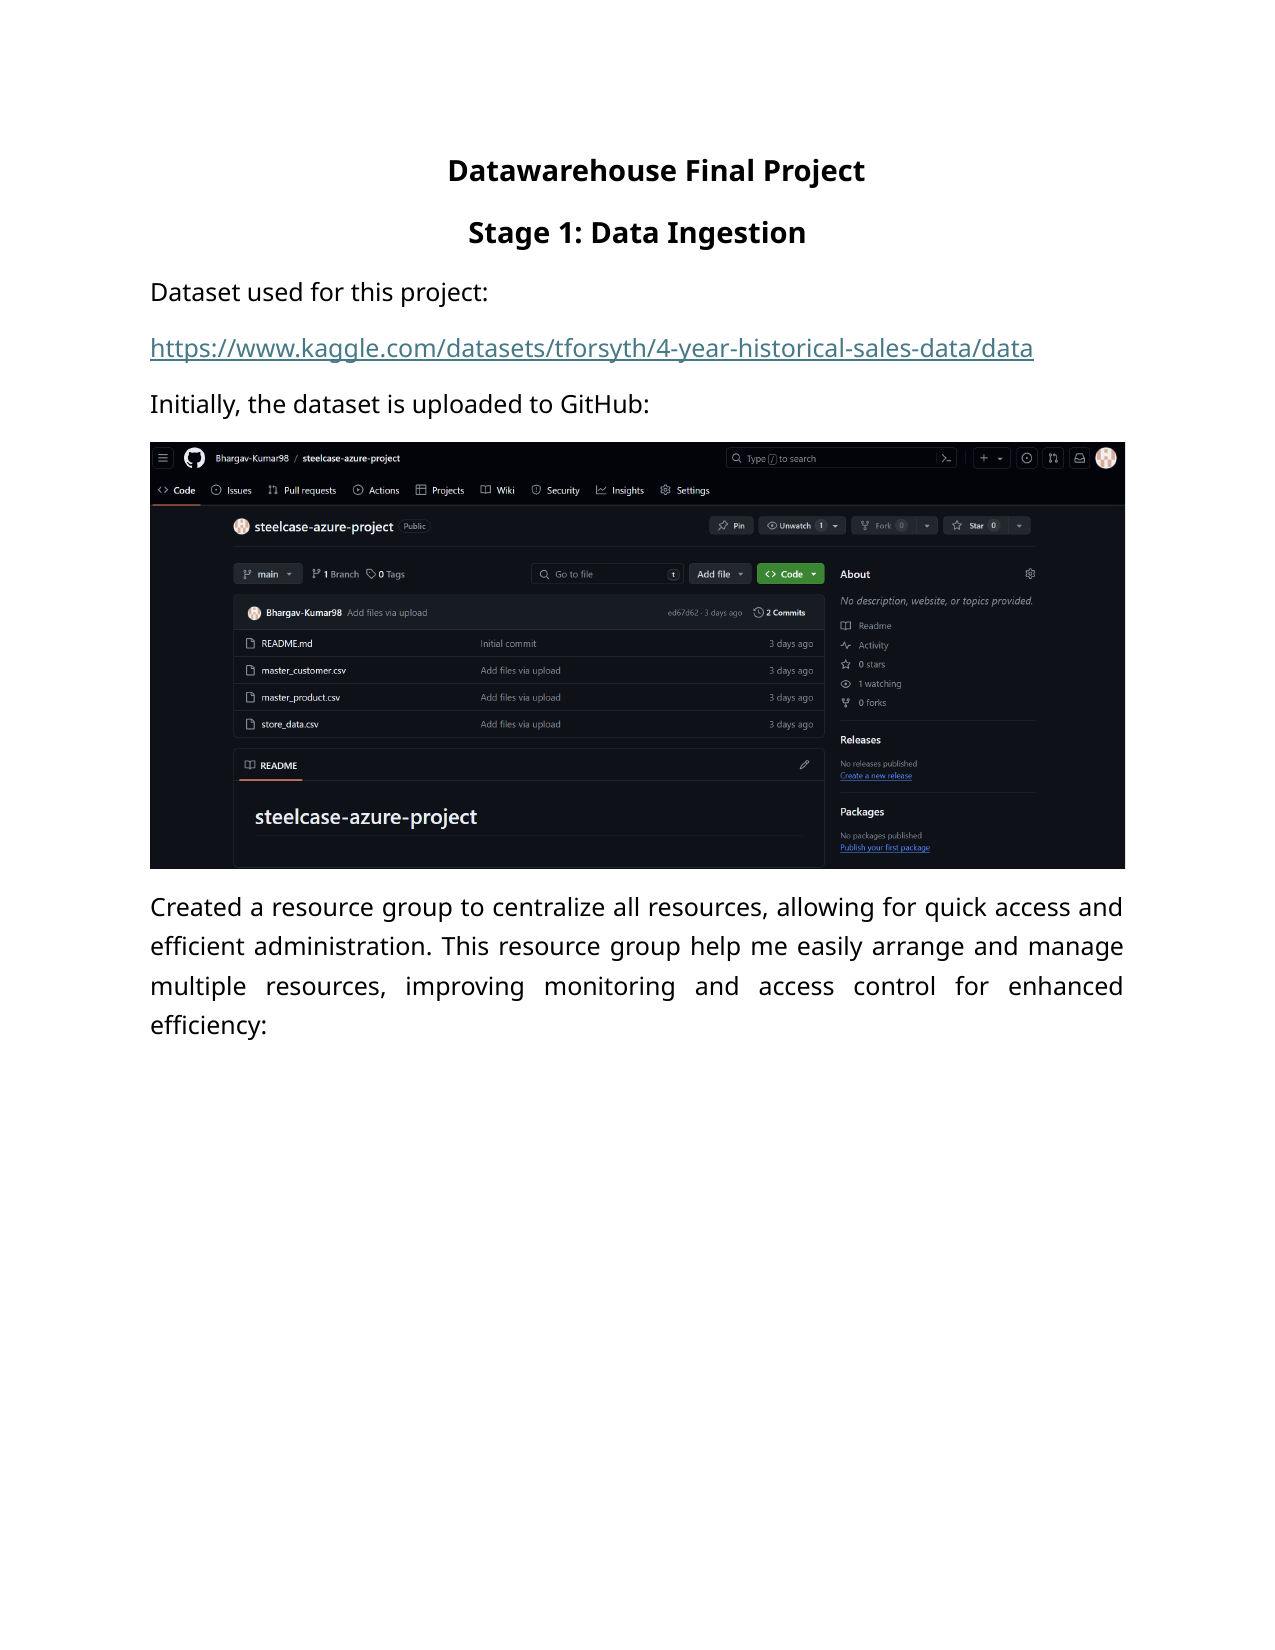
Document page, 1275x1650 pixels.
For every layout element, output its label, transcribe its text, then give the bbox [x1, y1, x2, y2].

text Stage 1: Data Ingestion [150, 212, 1125, 252]
picture [150, 442, 1125, 869]
text Dataset used for this project: [150, 274, 1125, 309]
text Datawarehouse Final Project [187, 150, 1125, 190]
text Initially, the dataset is uploaded to GitHub: [150, 386, 1125, 420]
text Created a resource group to centralize all resources, allowing for quick access and efficient administration. This resource group help me easily arrange and manage multiple resources, improving monitoring and access control for enhanced efficiency: [150, 890, 1125, 1041]
text https://www.kaggle.com/datasets/tforsyth/4-year-historical-sales-data/data [150, 330, 1125, 364]
